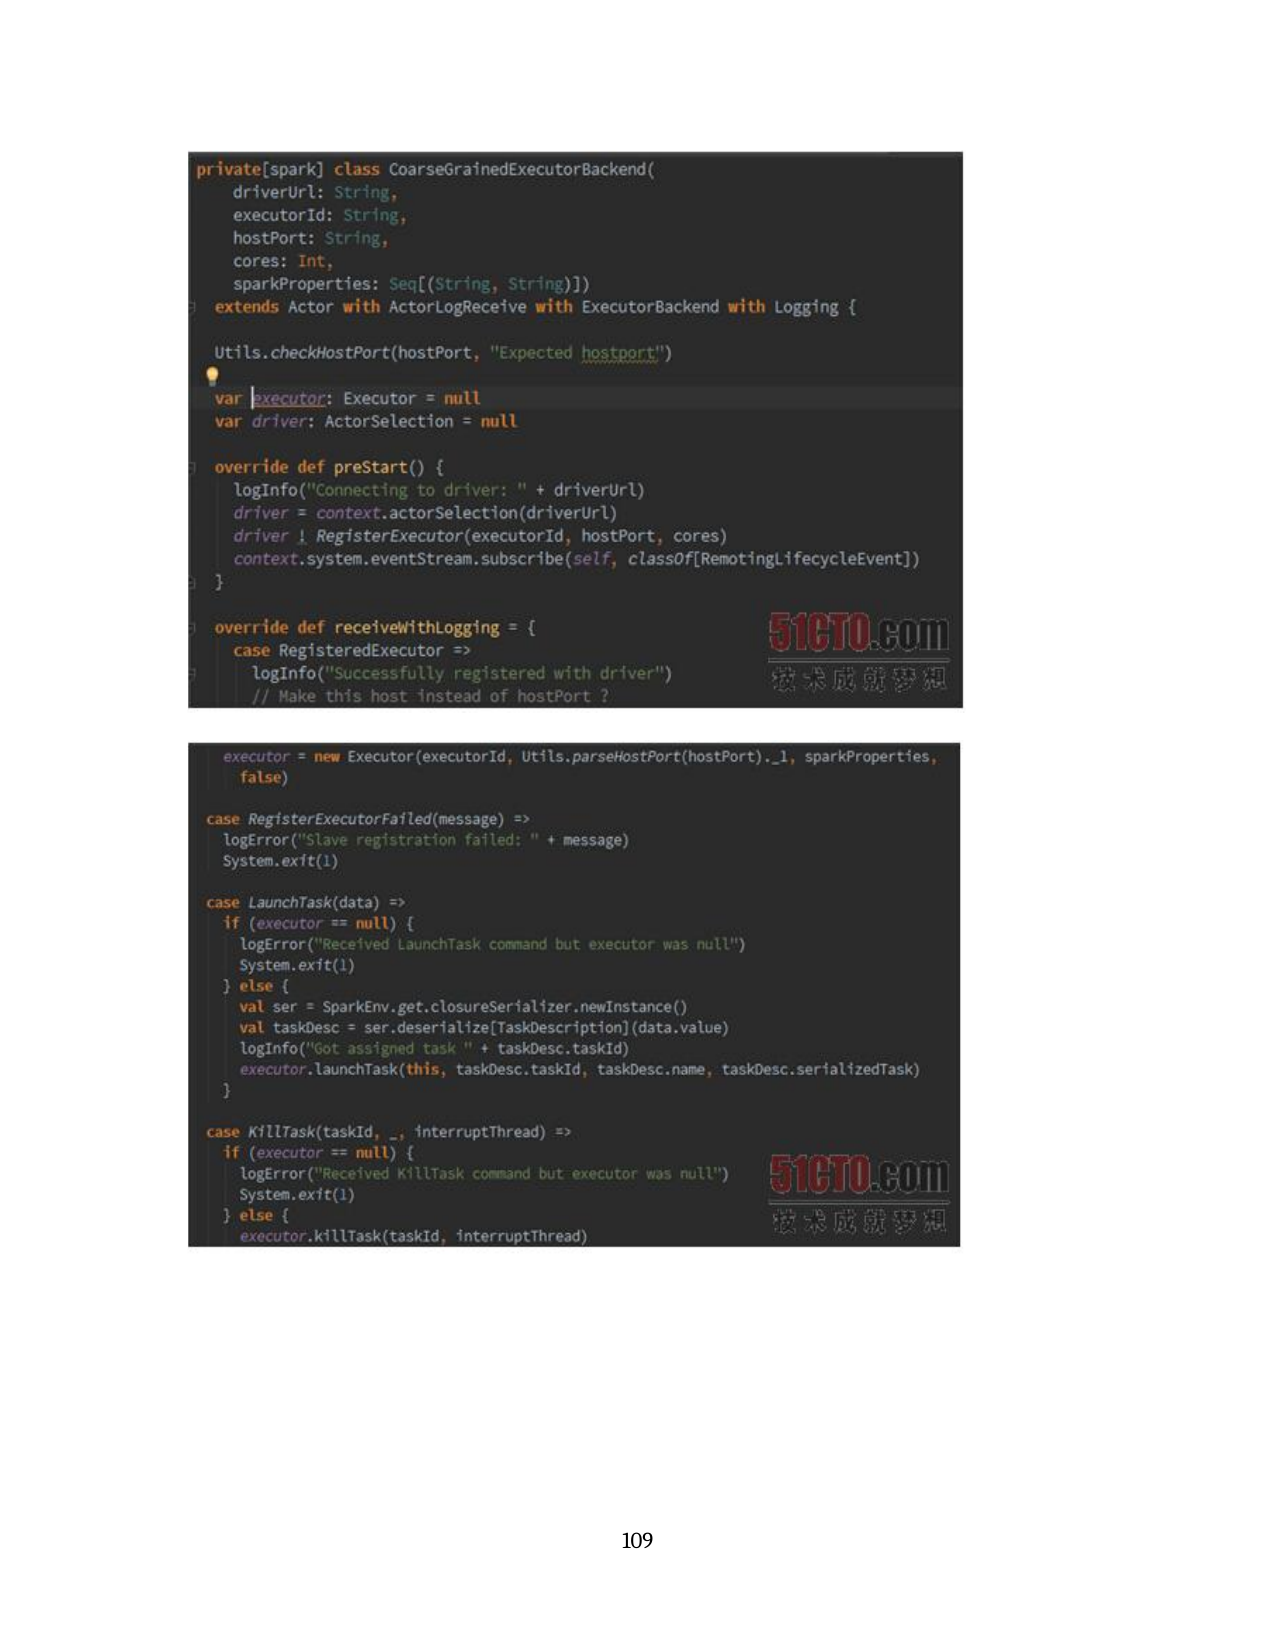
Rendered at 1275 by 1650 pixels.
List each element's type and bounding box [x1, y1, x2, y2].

picture [187, 150, 966, 713]
picture [187, 740, 966, 1255]
